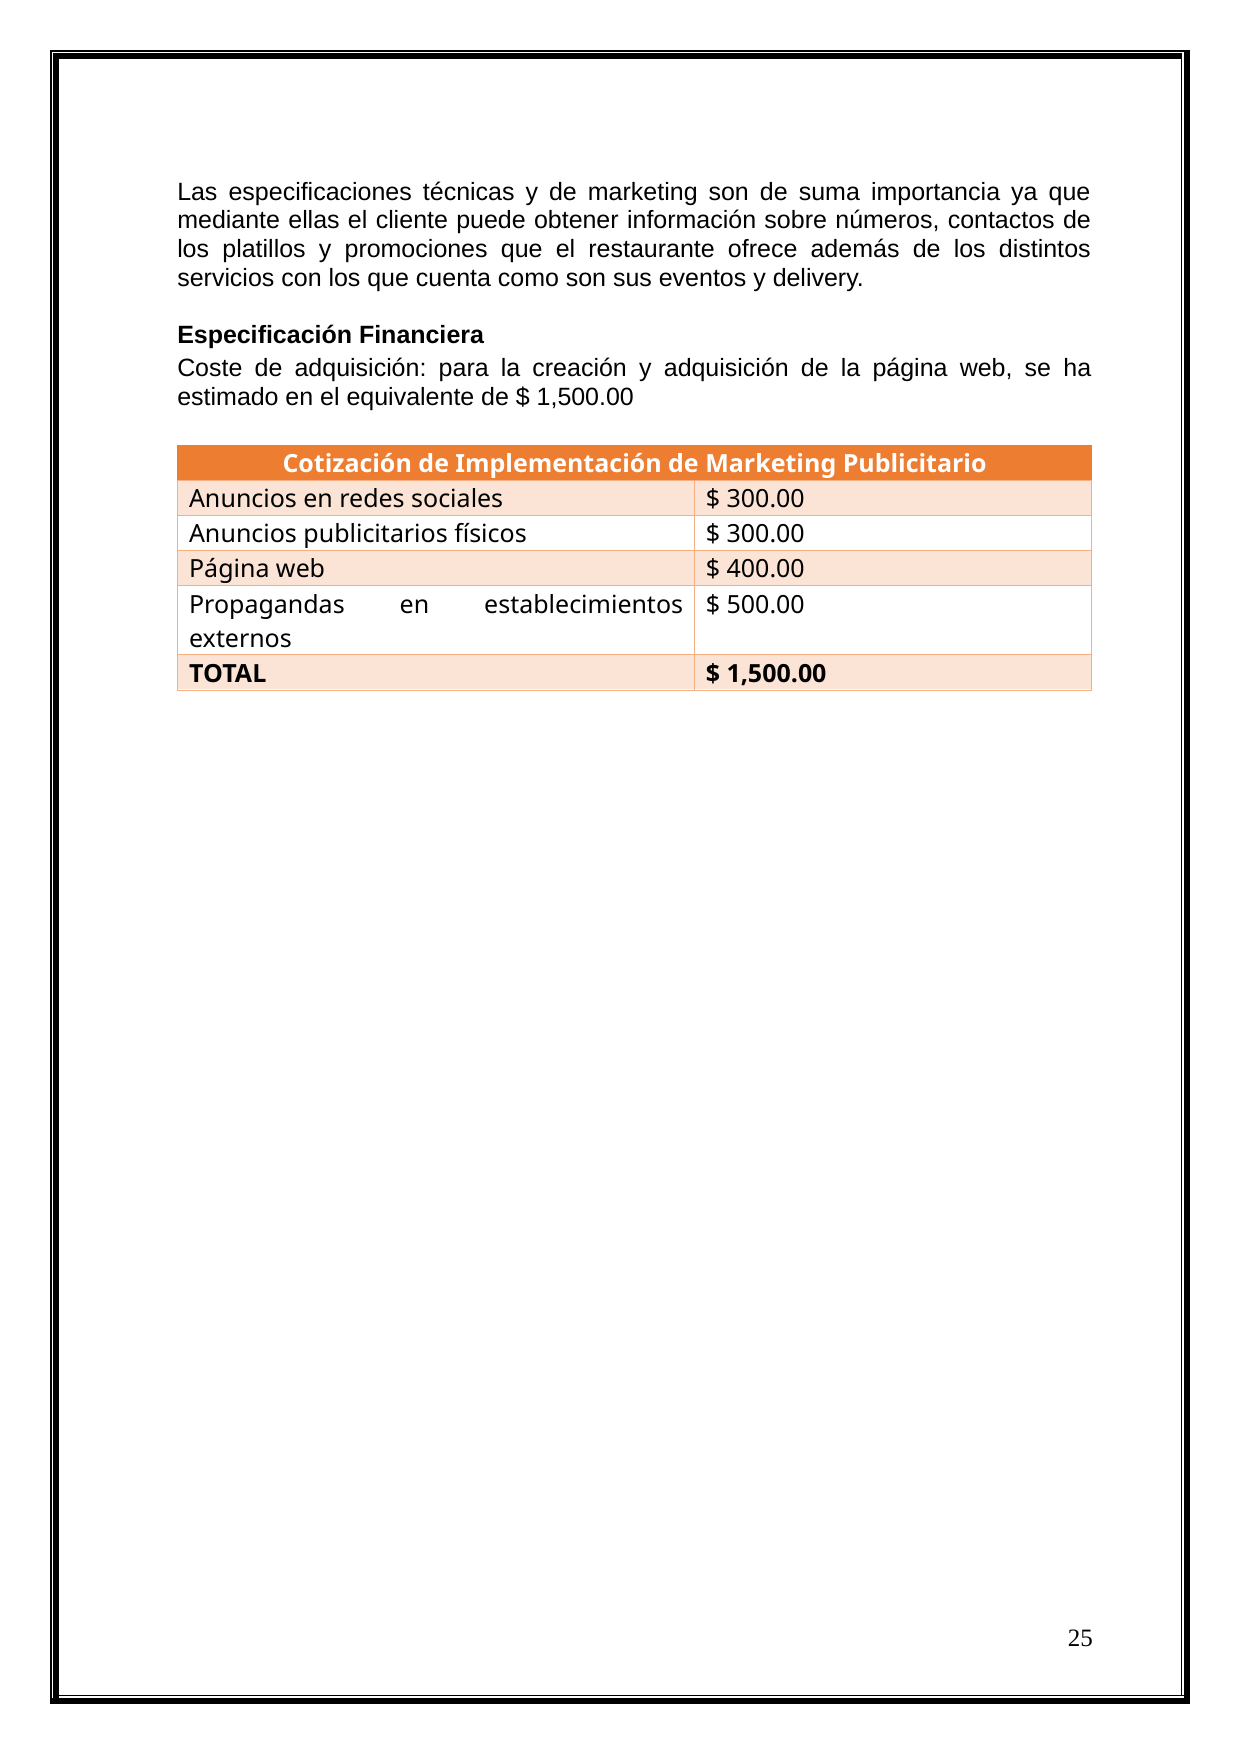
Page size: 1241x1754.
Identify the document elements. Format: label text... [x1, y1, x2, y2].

table_cell $ 1,500.00 [695, 655, 1091, 689]
table_cell $ 300.00 [695, 481, 1091, 515]
table_cell TOTAL [178, 655, 694, 689]
table_cell Anuncios publicitarios físicos [178, 516, 694, 550]
text Coste de adquisición: para la creación y adquisición de la página web, se ha estimado en el equivalente de $ 1,500.00 [177, 353, 1092, 411]
table_cell Anuncios en redes sociales [178, 481, 694, 515]
text Especificación Financiera [177, 320, 1092, 349]
table_cell $ 300.00 [695, 516, 1091, 550]
table_cell Propagandas en establecimientos externos [178, 586, 694, 654]
table_cell Página web [178, 551, 694, 585]
table_cell $ 400.00 [695, 551, 1091, 585]
text Las especificaciones técnicas y de marketing son de suma importancia ya que mediante ellas el cliente puede obtener información sobre números, contactos de los platillos y promociones que el restaurante ofrece además de los distintos servicios con los que cuenta como son sus eventos y delivery. [177, 176, 1092, 291]
table_header Cotización de Implementación de Marketing Publicitario [178, 446, 1091, 480]
table_cell $ 500.00 [695, 586, 1091, 654]
